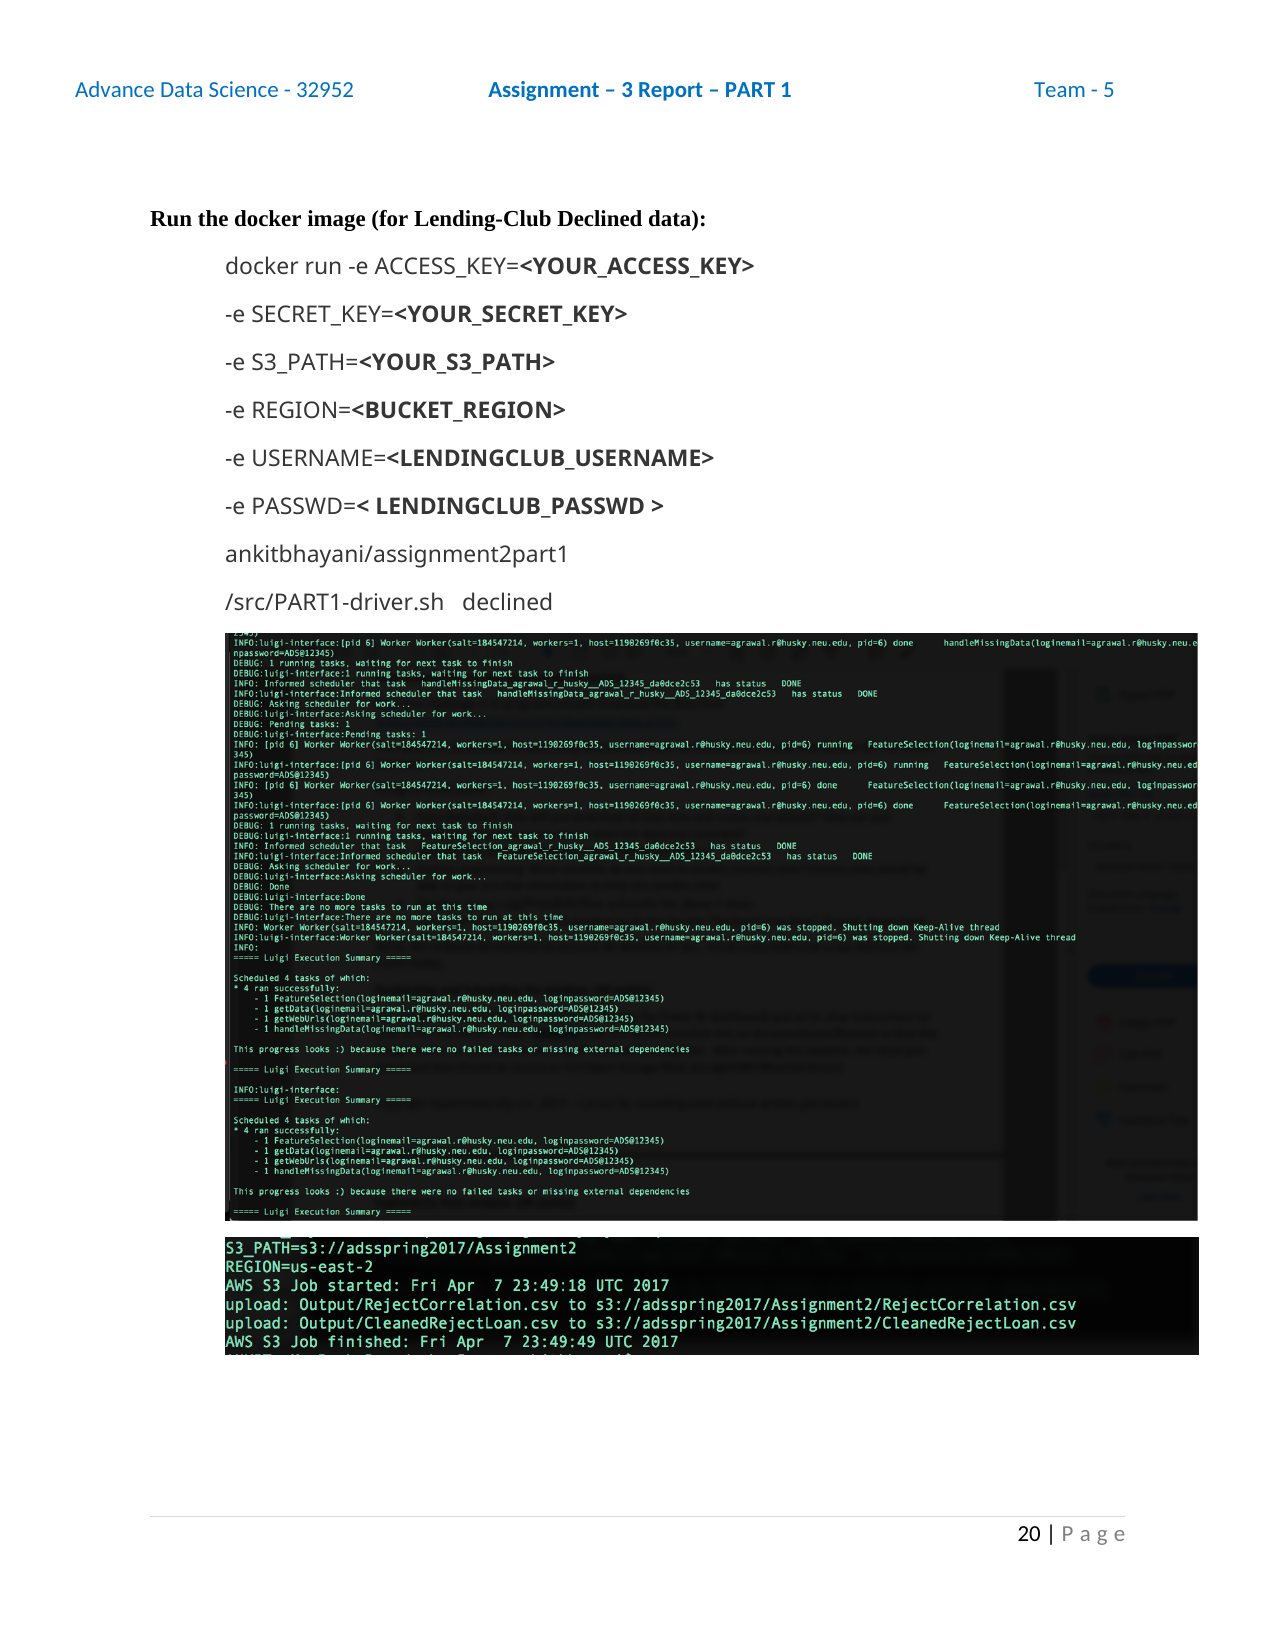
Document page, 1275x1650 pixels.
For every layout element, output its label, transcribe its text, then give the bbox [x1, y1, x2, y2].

picture [225, 633, 1198, 1221]
text -e S3_PATH=<YOUR_S3_PATH> [225, 346, 1125, 377]
text -e USERNAME=<LENDINGCLUB_USERNAME> [225, 442, 1125, 473]
text docker run -e ACCESS_KEY=<YOUR_ACCESS_KEY> [225, 250, 1125, 282]
picture [225, 1237, 1199, 1355]
text Run the docker image (for Lending-Club Declined data): [150, 205, 1125, 232]
text /src/PART1-driver.sh declined [225, 586, 1125, 617]
text -e SECRET_KEY=<YOUR_SECRET_KEY> [225, 298, 1125, 329]
text -e PASSWD=< LENDINGCLUB_PASSWD > [225, 490, 1125, 521]
text ankitbhayani/assignment2part1 [225, 538, 1125, 569]
text -e REGION=<BUCKET_REGION> [225, 394, 1125, 425]
